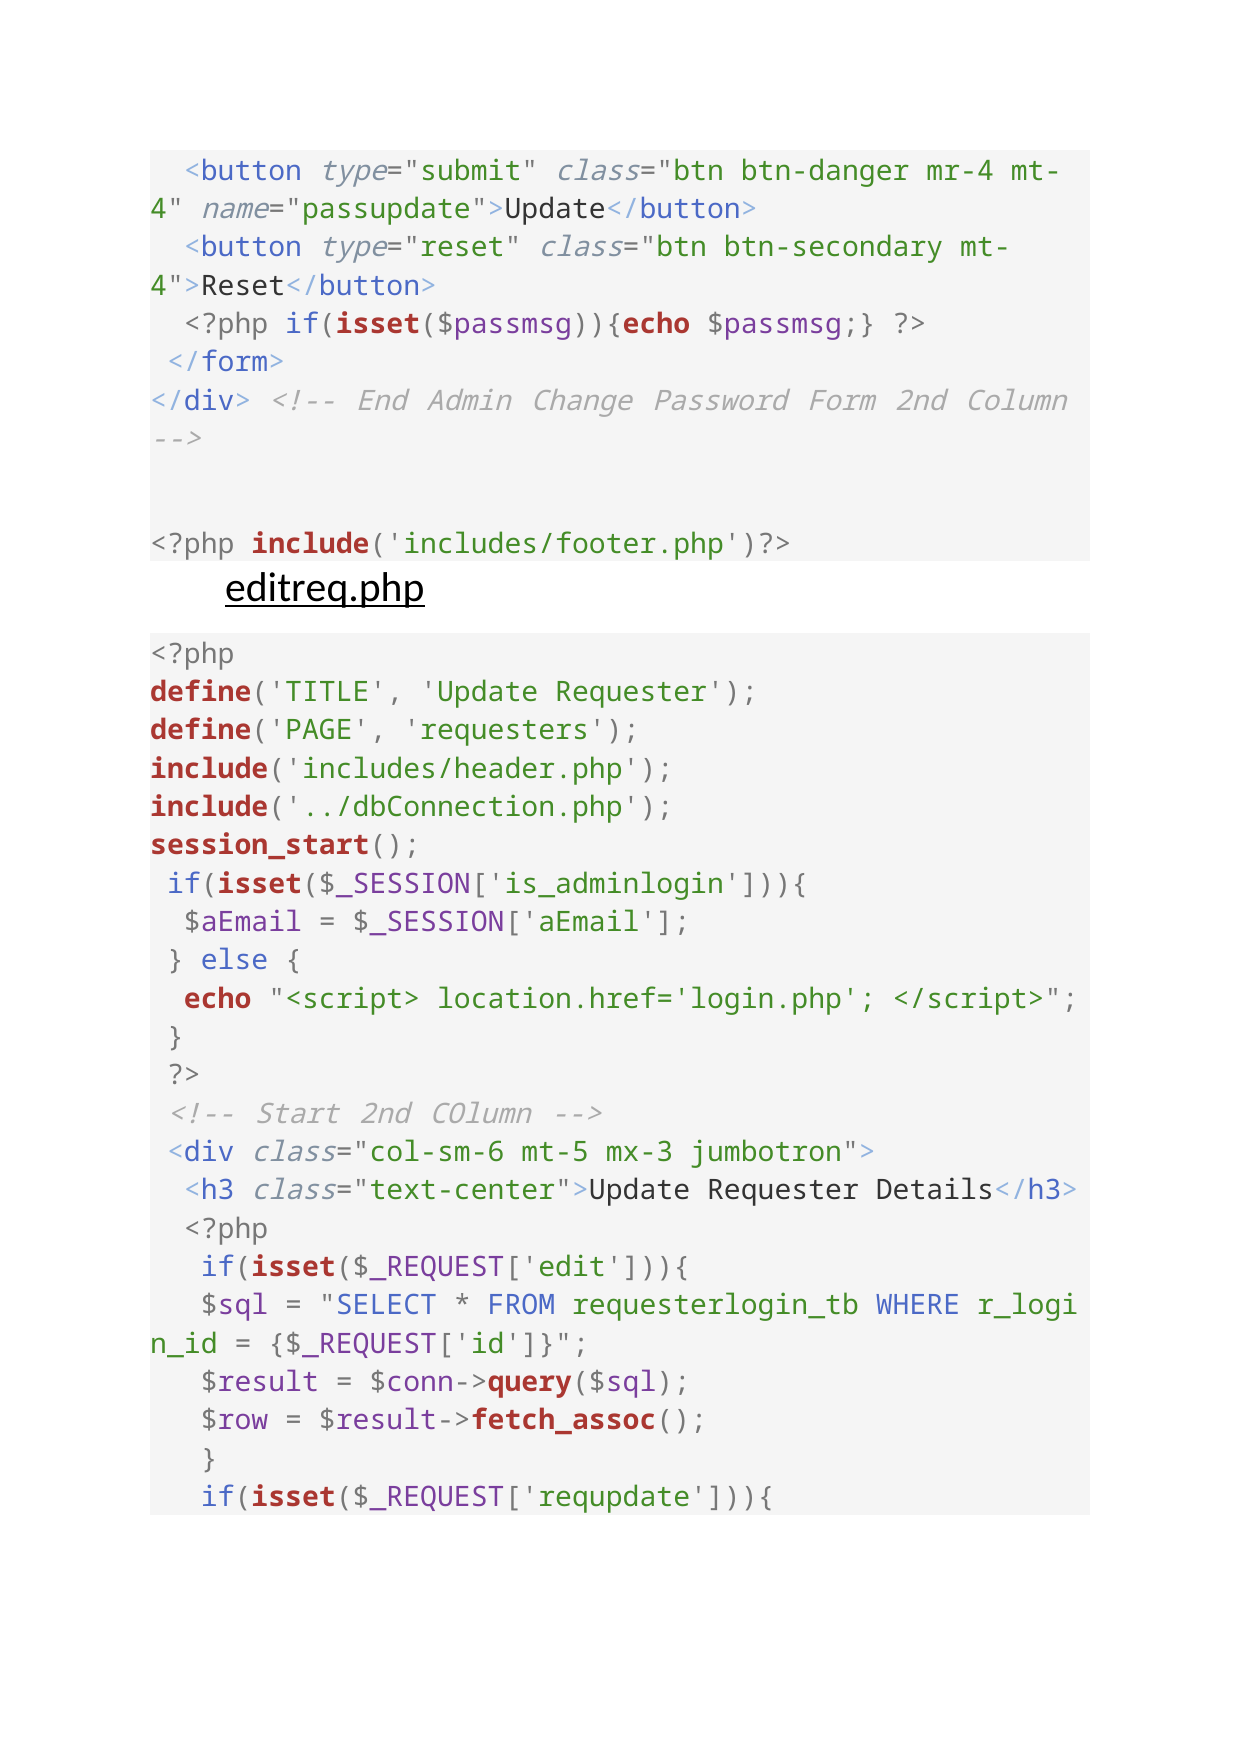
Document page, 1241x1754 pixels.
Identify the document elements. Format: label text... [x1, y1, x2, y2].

text <button type="reset" class="btn btn-secondary mt-4">Reset</button> [150, 227, 1090, 303]
text } [150, 1438, 1090, 1476]
text session_start(); [150, 825, 1090, 863]
text editreq.php [150, 561, 1090, 612]
text <?php [150, 633, 1090, 671]
text } else { [150, 940, 1090, 978]
text $row = $result->fetch_assoc(); [150, 1400, 1090, 1438]
text $result = $conn->query($sql); [150, 1361, 1090, 1400]
text <div class="col-sm-6 mt-5 mx-3 jumbotron"> [150, 1131, 1090, 1170]
text $aEmail = $_SESSION['aEmail']; [150, 901, 1090, 940]
text } [150, 1016, 1090, 1055]
text <!-- Start 2nd COlumn --> [150, 1093, 1090, 1131]
text define('PAGE', 'requesters'); [150, 710, 1090, 748]
text define('TITLE', 'Update Requester'); [150, 671, 1090, 710]
text include('includes/header.php'); [150, 748, 1090, 786]
text <h3 class="text-center">Update Requester Details</h3> [150, 1170, 1090, 1208]
text if(isset($_REQUEST['requpdate'])){ [150, 1476, 1090, 1515]
text <button type="submit" class="btn btn-danger mr-4 mt-4" name="passupdate">Update</button> [150, 150, 1090, 227]
text <?php if(isset($passmsg)){echo $passmsg;} ?> [150, 303, 1090, 342]
text <?php include('includes/footer.php')?> [150, 523, 1090, 561]
text $sql = "SELECT * FROM requesterlogin_tb WHERE r_login_id = {$_REQUEST['id']}"; [150, 1285, 1090, 1361]
text <?php [150, 1208, 1090, 1246]
text if(isset($_SESSION['is_adminlogin'])){ [150, 863, 1090, 901]
text if(isset($_REQUEST['edit'])){ [150, 1246, 1090, 1285]
text include('../dbConnection.php'); [150, 786, 1090, 825]
text </div> <!-- End Admin Change Password Form 2nd Column --> [150, 380, 1090, 457]
text </form> [150, 342, 1090, 380]
text echo "<script> location.href='login.php'; </script>"; [150, 978, 1090, 1016]
text ?> [150, 1055, 1090, 1093]
